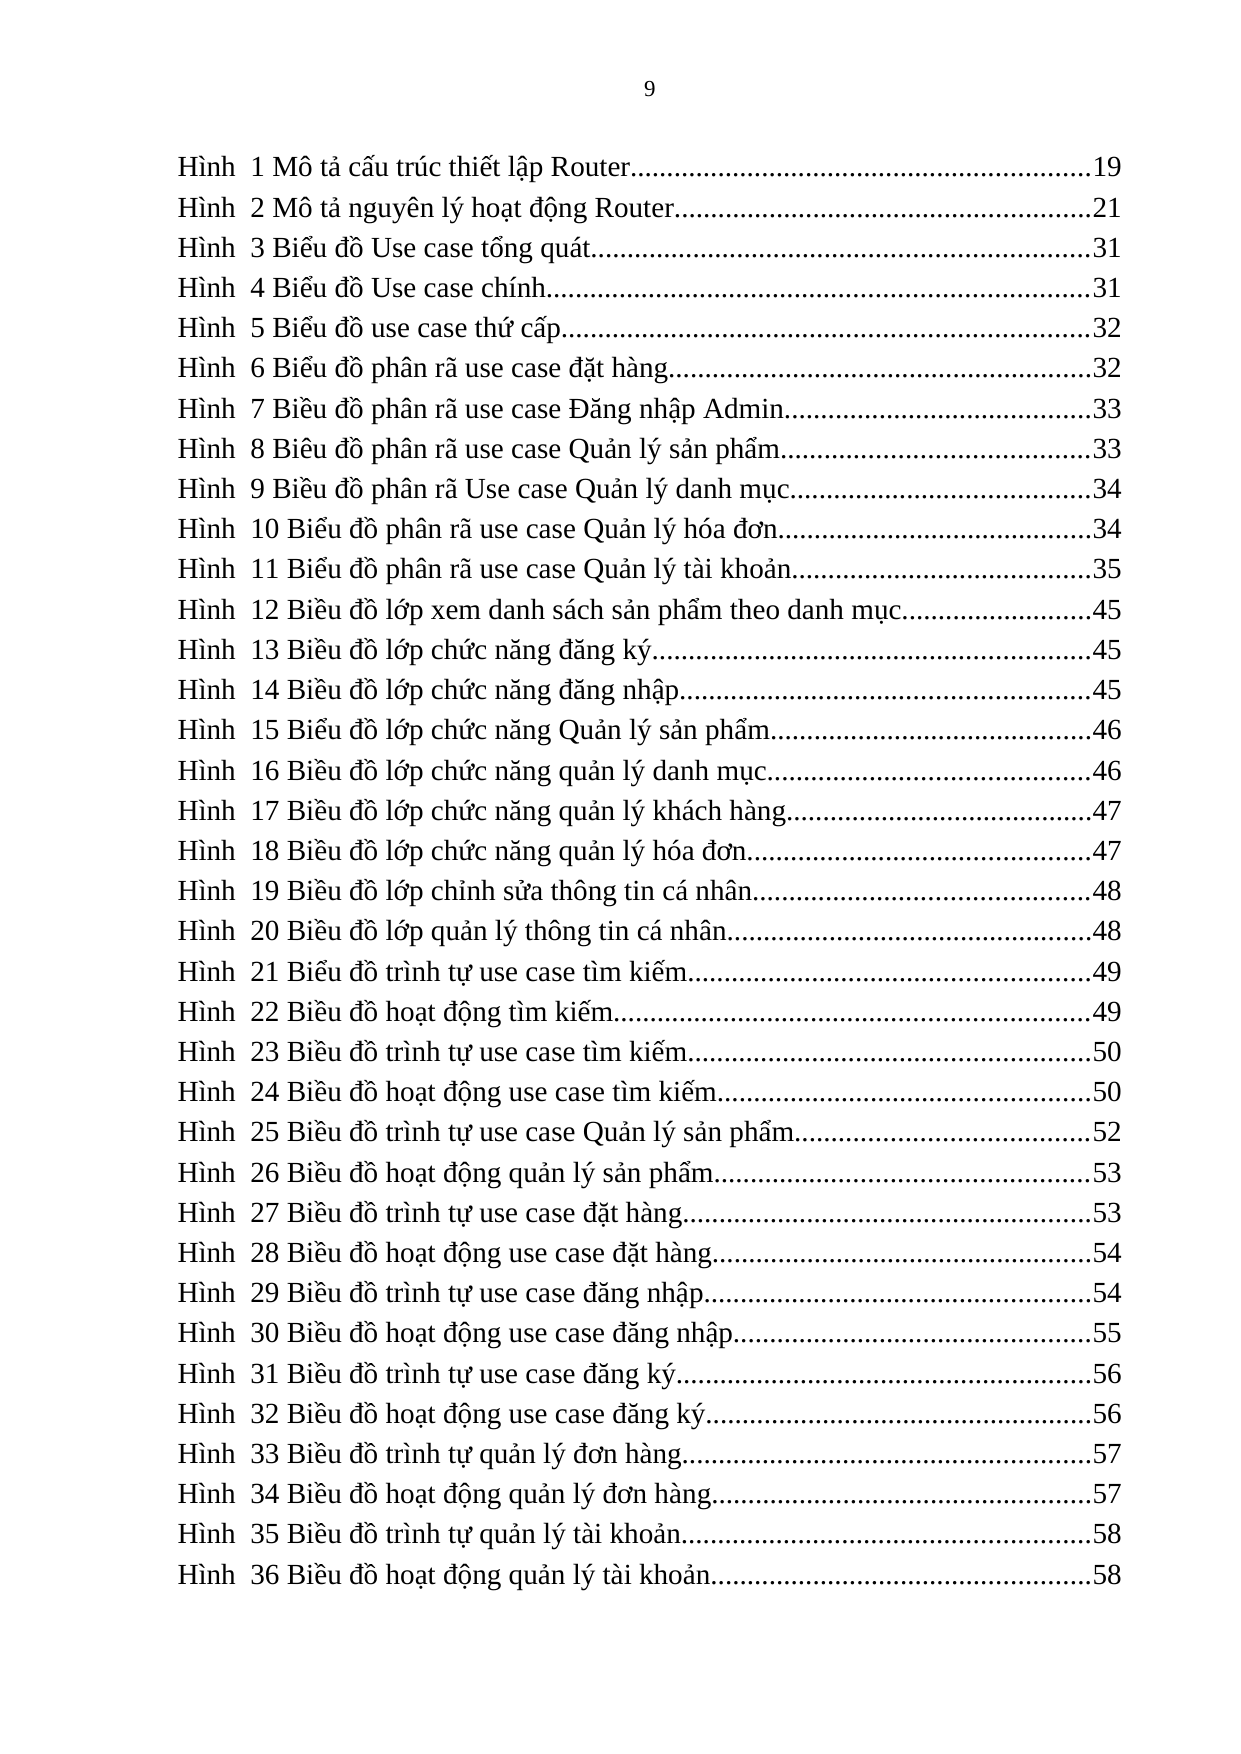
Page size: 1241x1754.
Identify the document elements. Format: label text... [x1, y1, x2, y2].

text Hình 7 Biều đồ phân rã use case Đăng nhập Admin 33 [177, 391, 1122, 424]
text Hình 23 Biều đồ trình tự use case tìm kiếm 50 [177, 1034, 1122, 1068]
text Hình 34 Biều đồ hoạt động quản lý đơn hàng 57 [177, 1476, 1122, 1510]
text Hình 25 Biều đồ trình tự use case Quản lý sản phẩm 52 [177, 1114, 1122, 1148]
text Hình 18 Biều đồ lớp chức năng quản lý hóa đơn 47 [177, 833, 1122, 867]
text Hình 15 Biểu đồ lớp chức năng Quản lý sản phẩm 46 [177, 712, 1122, 746]
text Hình 2 Mô tả nguyên lý hoạt động Router 21 [177, 190, 1122, 223]
text Hình 17 Biều đồ lớp chức năng quản lý khách hàng 47 [177, 793, 1122, 826]
text Hình 32 Biều đồ hoạt động use case đăng ký 56 [177, 1396, 1122, 1429]
text Hình 24 Biều đồ hoạt động use case tìm kiếm 50 [177, 1074, 1122, 1108]
text Hình 20 Biều đồ lớp quản lý thông tin cá nhân 48 [177, 913, 1122, 947]
text Hình 33 Biều đồ trình tự quản lý đơn hàng 57 [177, 1436, 1122, 1470]
text Hình 1 Mô tả cấu trúc thiết lập Router 19 [177, 149, 1122, 183]
text Hình 35 Biều đồ trình tự quản lý tài khoản 58 [177, 1517, 1122, 1550]
text Hình 4 Biểu đồ Use case chính 31 [177, 270, 1122, 304]
text Hình 3 Biểu đồ Use case tổng quát 31 [177, 230, 1122, 263]
text Hình 11 Biểu đồ phân rã use case Quản lý tài khoản 35 [177, 552, 1122, 585]
text Hình 36 Biều đồ hoạt động quản lý tài khoản 58 [177, 1557, 1122, 1590]
text Hình 6 Biểu đồ phân rã use case đặt hàng 32 [177, 351, 1122, 384]
text Hình 9 Biều đồ phân rã Use case Quản lý danh mục 34 [177, 471, 1122, 505]
text Hình 30 Biều đồ hoạt động use case đăng nhập 55 [177, 1316, 1122, 1349]
text Hình 22 Biều đồ hoạt động tìm kiếm 49 [177, 994, 1122, 1027]
text Hình 31 Biều đồ trình tự use case đăng ký 56 [177, 1356, 1122, 1389]
text Hình 29 Biều đồ trình tự use case đăng nhập 54 [177, 1275, 1122, 1309]
text Hình 10 Biểu đồ phân rã use case Quản lý hóa đơn 34 [177, 511, 1122, 545]
text Hình 19 Biều đồ lớp chỉnh sửa thông tin cá nhân 48 [177, 873, 1122, 907]
text Hình 26 Biều đồ hoạt động quản lý sản phẩm 53 [177, 1155, 1122, 1188]
text Hình 27 Biều đồ trình tự use case đặt hàng 53 [177, 1195, 1122, 1228]
text Hình 8 Biêu đồ phân rã use case Quản lý sản phẩm 33 [177, 431, 1122, 464]
text Hình 28 Biều đồ hoạt động use case đặt hàng 54 [177, 1235, 1122, 1269]
text Hình 5 Biểu đồ use case thứ cấp 32 [177, 310, 1122, 344]
text Hình 16 Biều đồ lớp chức năng quản lý danh mục 46 [177, 753, 1122, 786]
text Hình 13 Biều đồ lớp chức năng đăng ký 45 [177, 632, 1122, 666]
text Hình 12 Biều đồ lớp xem danh sách sản phẩm theo danh mục 45 [177, 592, 1122, 625]
text Hình 14 Biều đồ lớp chức năng đăng nhập 45 [177, 672, 1122, 706]
text Hình 21 Biểu đồ trình tự use case tìm kiếm 49 [177, 954, 1122, 987]
